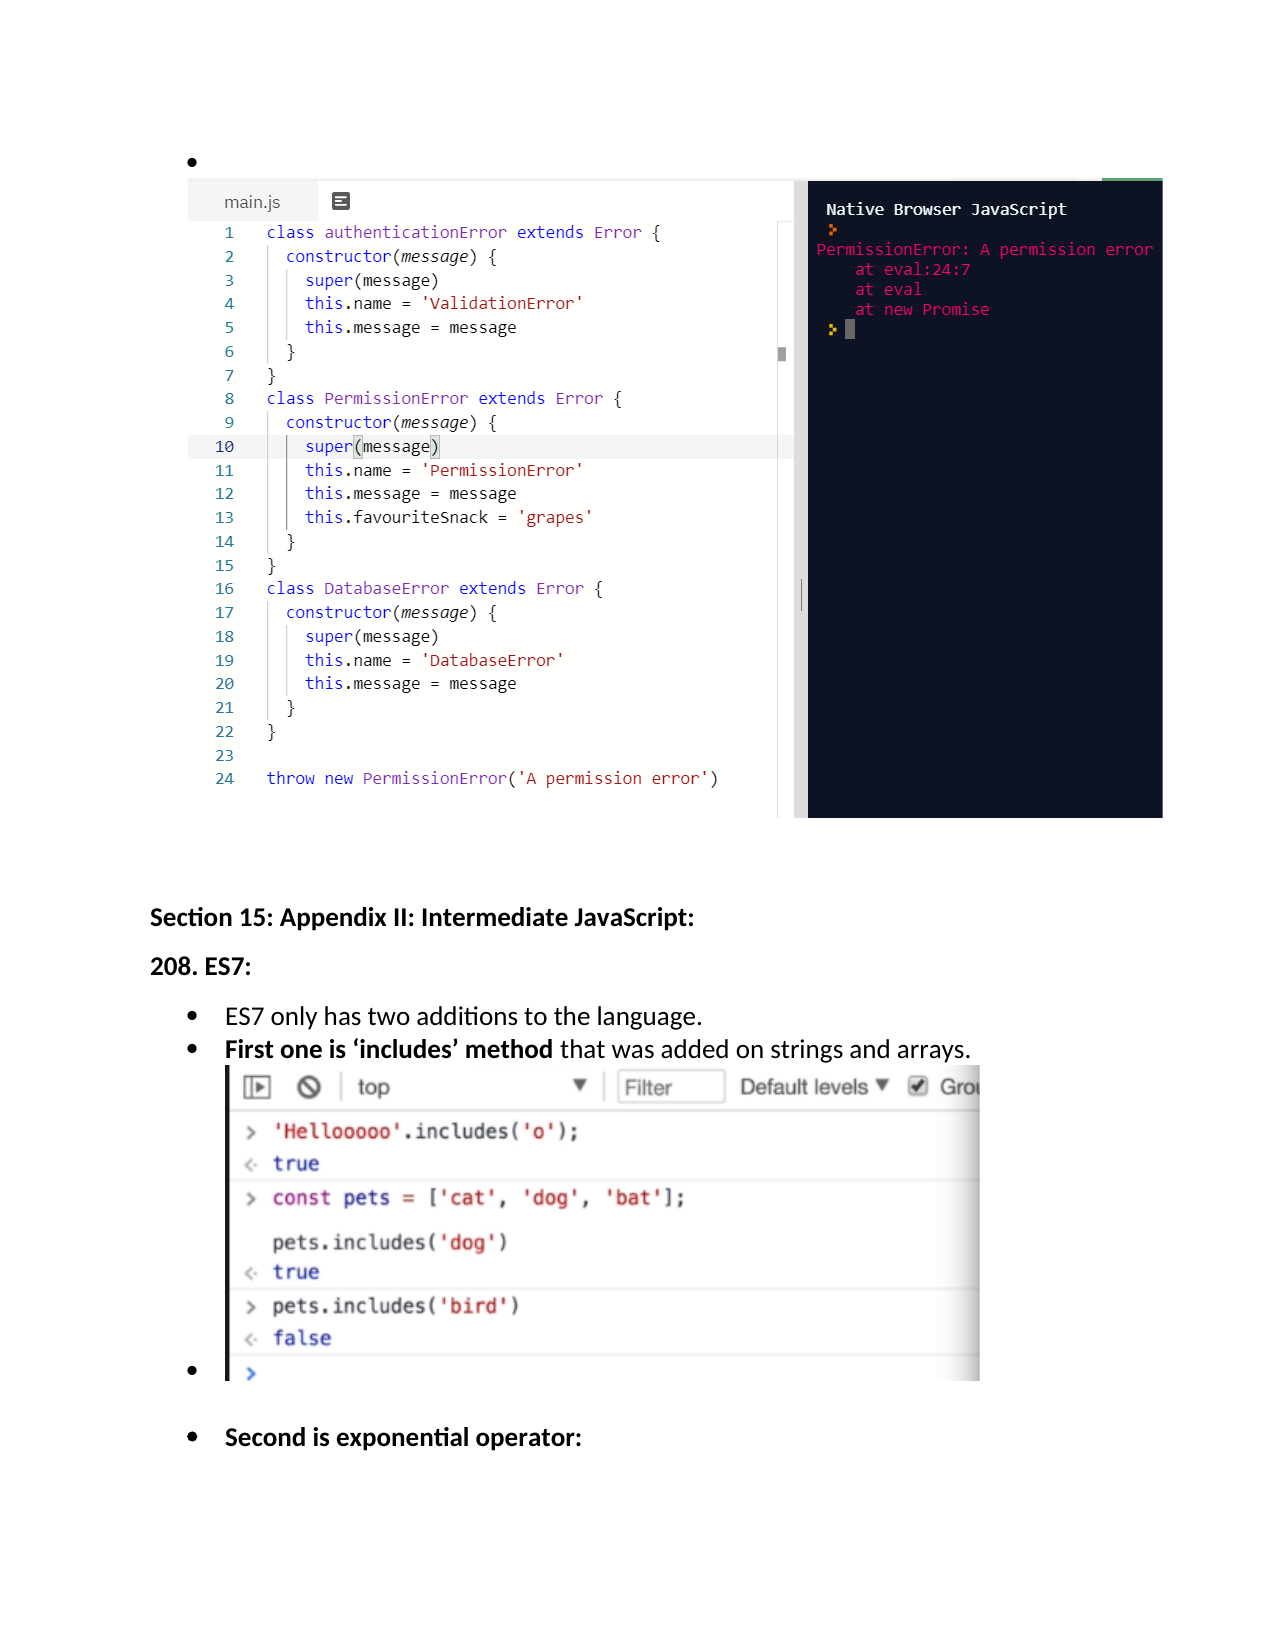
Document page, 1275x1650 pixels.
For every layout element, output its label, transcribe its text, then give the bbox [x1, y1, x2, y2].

list First one is ‘includes’ method that was added on strings and arrays. [187, 1032, 1125, 1065]
picture [225, 1065, 980, 1381]
text Section 15: Appendix II: Intermediate JavaScript: [150, 900, 1125, 933]
text 208. ES7: [150, 949, 1125, 983]
list ES7 only has two additions to the language. [187, 999, 1125, 1032]
list Second is exponential operator: [187, 1420, 1125, 1453]
picture [187, 178, 1163, 818]
